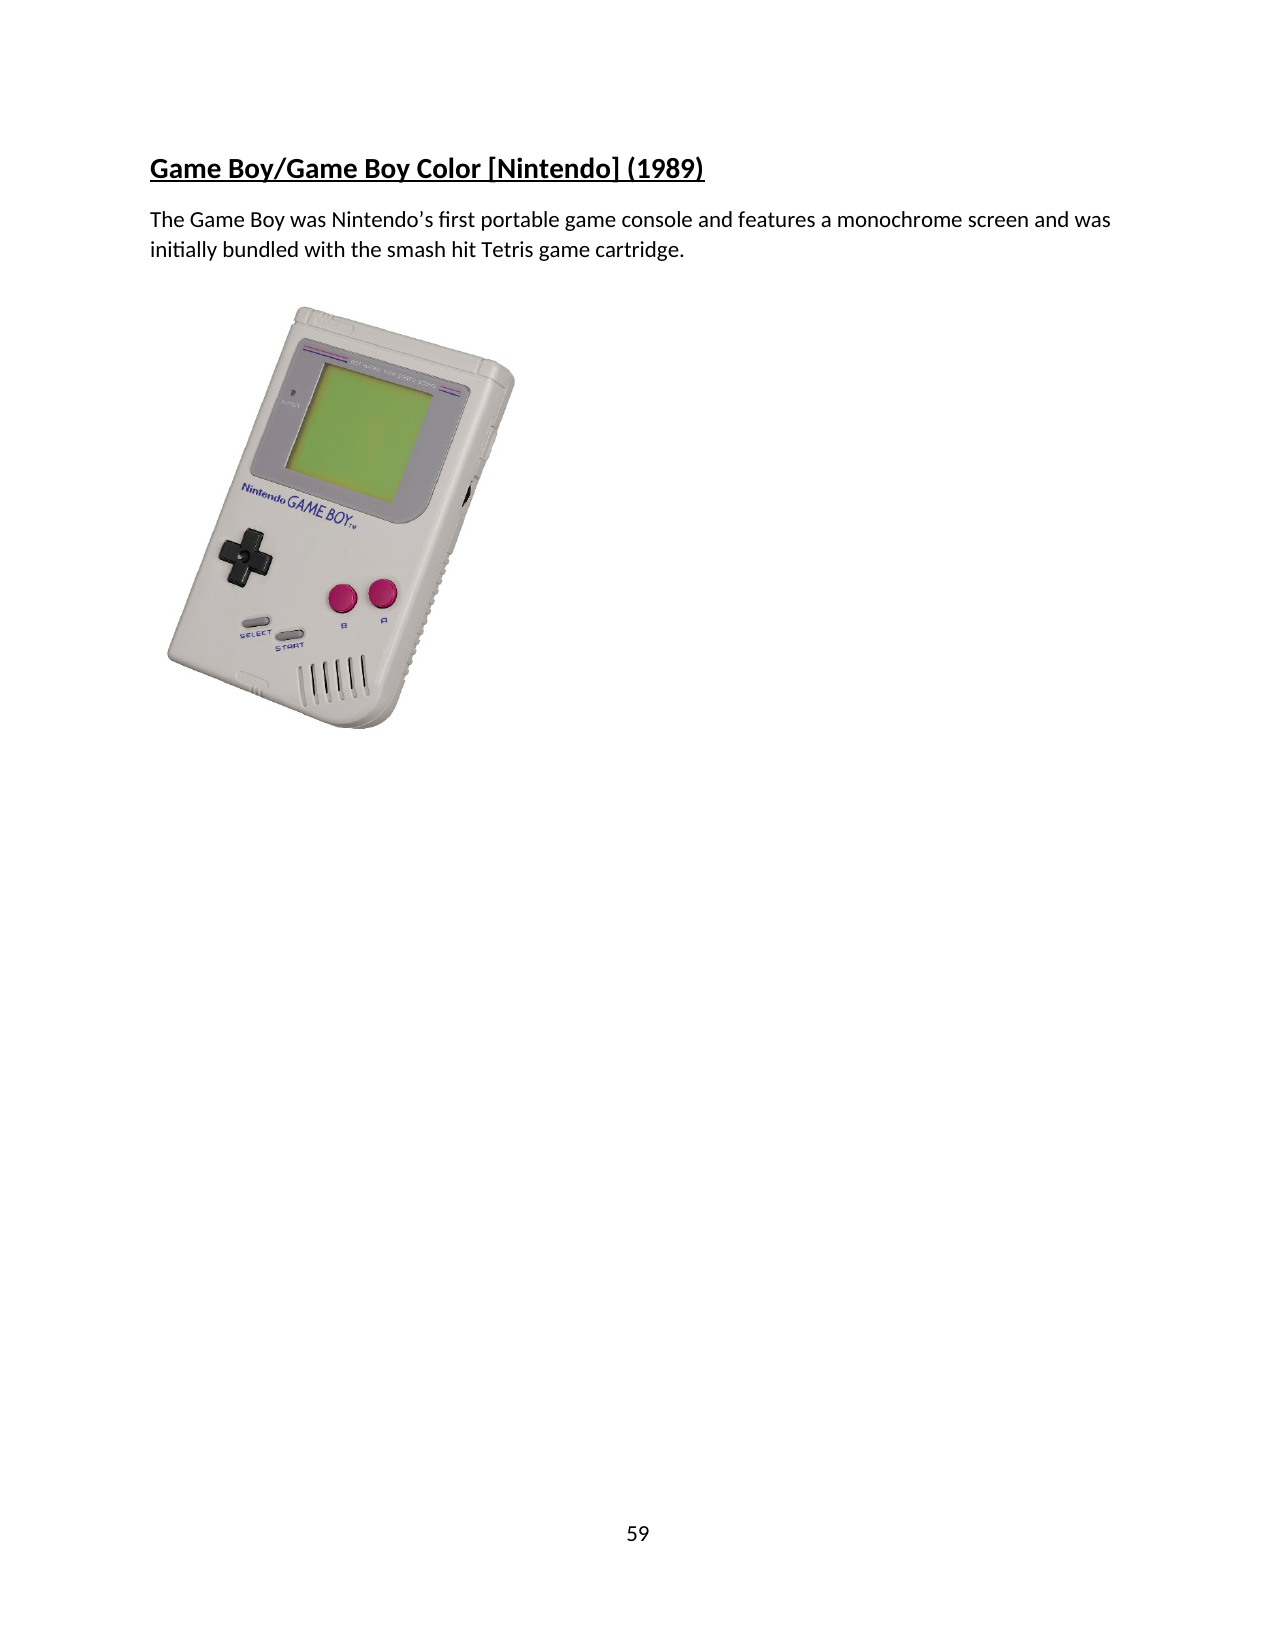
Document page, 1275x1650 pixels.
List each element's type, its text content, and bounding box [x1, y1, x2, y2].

text Game Boy/Game Boy Color [Nintendo] (1989) [150, 150, 1125, 186]
text The Game Boy was Nintendo’s first portable game console and features a monochrome screen and was initially bundled with the smash hit Tetris game cartridge. [150, 205, 1125, 263]
picture [150, 282, 532, 745]
